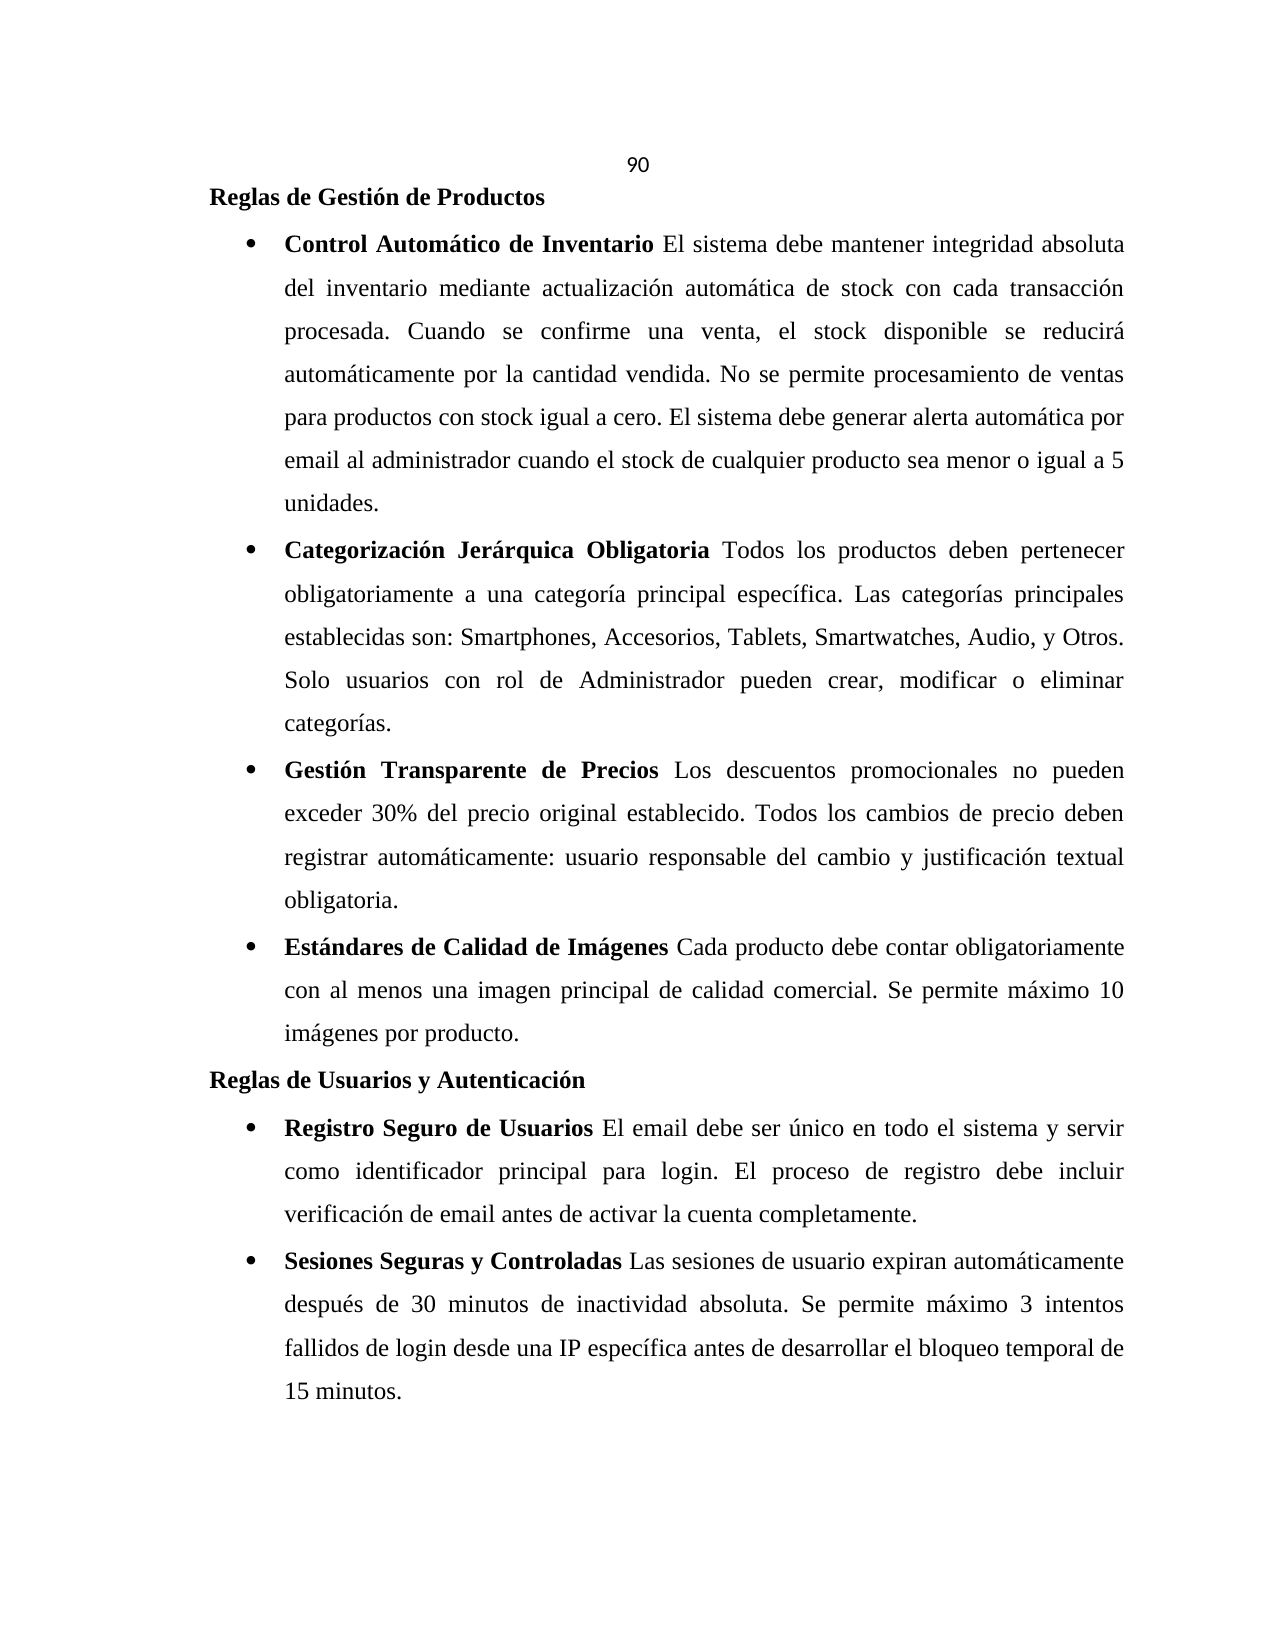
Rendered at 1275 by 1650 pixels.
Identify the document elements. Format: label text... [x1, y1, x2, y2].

list Control Automático de Inventario El sistema debe mantener integridad absoluta del inventario mediante actualización automática de stock con cada transacción procesada. Cuando se confirme una venta, el stock disponible se reducirá automáticamente por la cantidad vendida. No se permite procesamiento de ventas para productos con stock igual a cero. El sistema debe generar alerta automática por email al administrador cuando el stock de cualquier producto sea menor o igual a 5 unidades. [247, 229, 1125, 517]
list Sesiones Seguras y Controladas Las sesiones de usuario expiran automáticamente después de 30 minutos de inactividad absoluta. Se permite máximo 3 intentos fallidos de login desde una IP específica antes de desarrollar el bloqueo temporal de 15 minutos. [247, 1246, 1125, 1404]
list Estándares de Calidad de Imágenes Cada producto debe contar obligatoriamente con al menos una imagen principal de calidad comercial. Se permite máximo 10 imágenes por producto. [247, 932, 1125, 1047]
text Reglas de Usuarios y Autenticación [150, 1066, 1125, 1094]
text Reglas de Gestión de Productos [150, 182, 1125, 211]
list Gestión Transparente de Precios Los descuentos promocionales no pueden exceder 30% del precio original establecido. Todos los cambios de precio deben registrar automáticamente: usuario responsable del cambio y justificación textual obligatoria. [247, 755, 1125, 913]
list Registro Seguro de Usuarios El email debe ser único en todo el sistema y servir como identificador principal para login. El proceso de registro debe incluir verificación de email antes de activar la cuenta completamente. [247, 1113, 1125, 1228]
list Categorización Jerárquica Obligatoria Todos los productos deben pertenecer obligatoriamente a una categoría principal específica. Las categorías principales establecidas son: Smartphones, Accesorios, Tablets, Smartwatches, Audio, y Otros. Solo usuarios con rol de Administrador pueden crear, modificar o eliminar categorías. [247, 536, 1125, 737]
